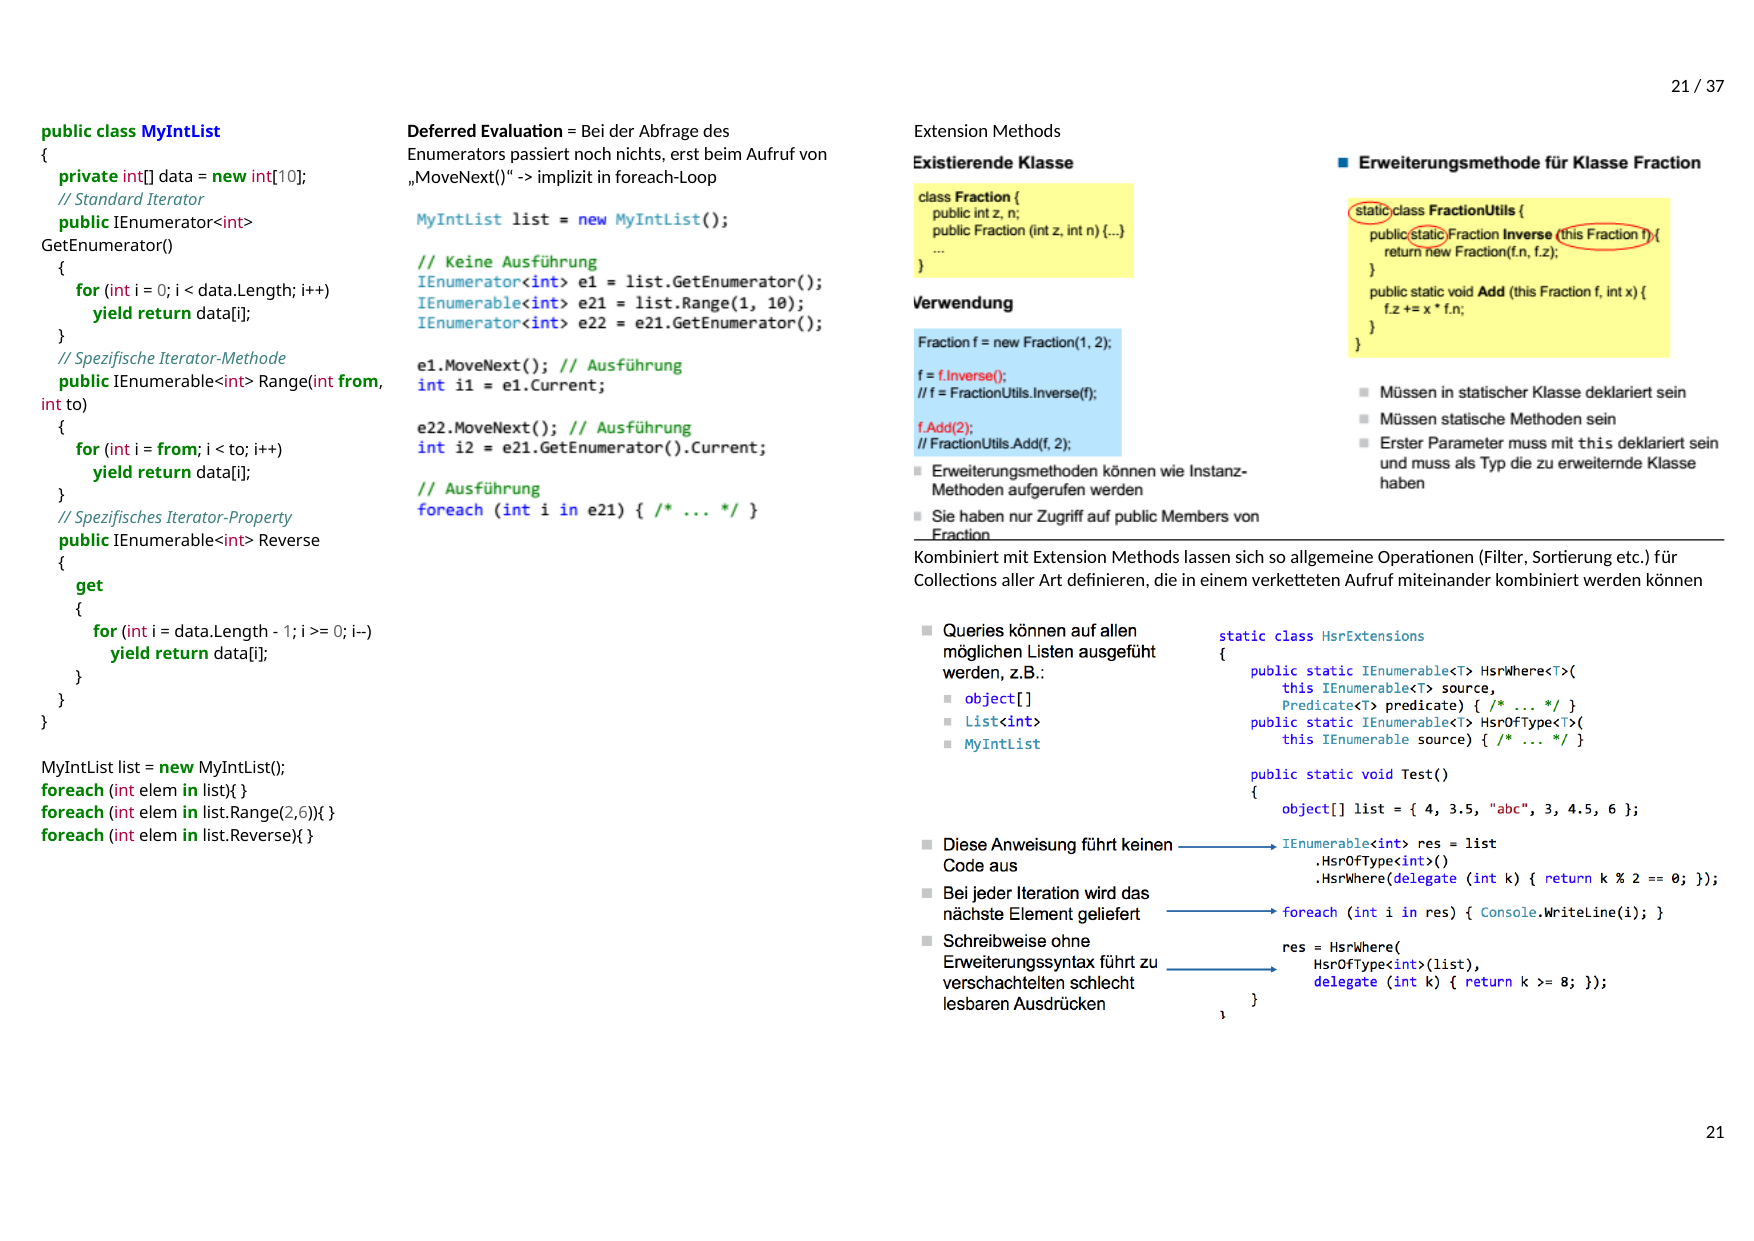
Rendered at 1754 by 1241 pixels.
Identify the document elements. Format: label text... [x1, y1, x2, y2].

text Extension Methods [914, 120, 1724, 142]
table_header public class MyIntList { private int[] data = new int[10]; // Standard Iterator public IEnumerator<int> GetEnumerator() { for (int i = 0; i < data.Length; i++) yield return data[i]; } // Spezifische Iterator-Methode public IEnumerable<int> Range(int from, int to) { for (int i = from; i < to; i++) yield return data[i]; } // Spezifisches Iterator-Property public IEnumerable<int> Reverse { get { for (int i = data.Length - 1; i >= 0; i--) yield return data[i]; } } } MyIntList list = new MyIntList(); foreach (int elem in list){ } foreach (int elem in list.Range(2,6)){ } foreach (int elem in list.Reverse){ } [30, 120, 396, 866]
picture [913, 142, 1725, 546]
picture [913, 613, 1725, 1019]
text Kombiniert mit Extension Methods lassen sich so allgemeine Operationen (Filter, Sortierung etc.) für Collections aller Art definieren, die in einem verketteten Aufruf miteinander kombiniert werden können [914, 546, 1724, 591]
table_header Deferred Evaluation = Bei der Abfrage des Enumerators passiert noch nichts, erst beim Aufruf von „MoveNext()“ -> implizit in foreach-Loop [396, 120, 840, 866]
picture [407, 208, 828, 524]
